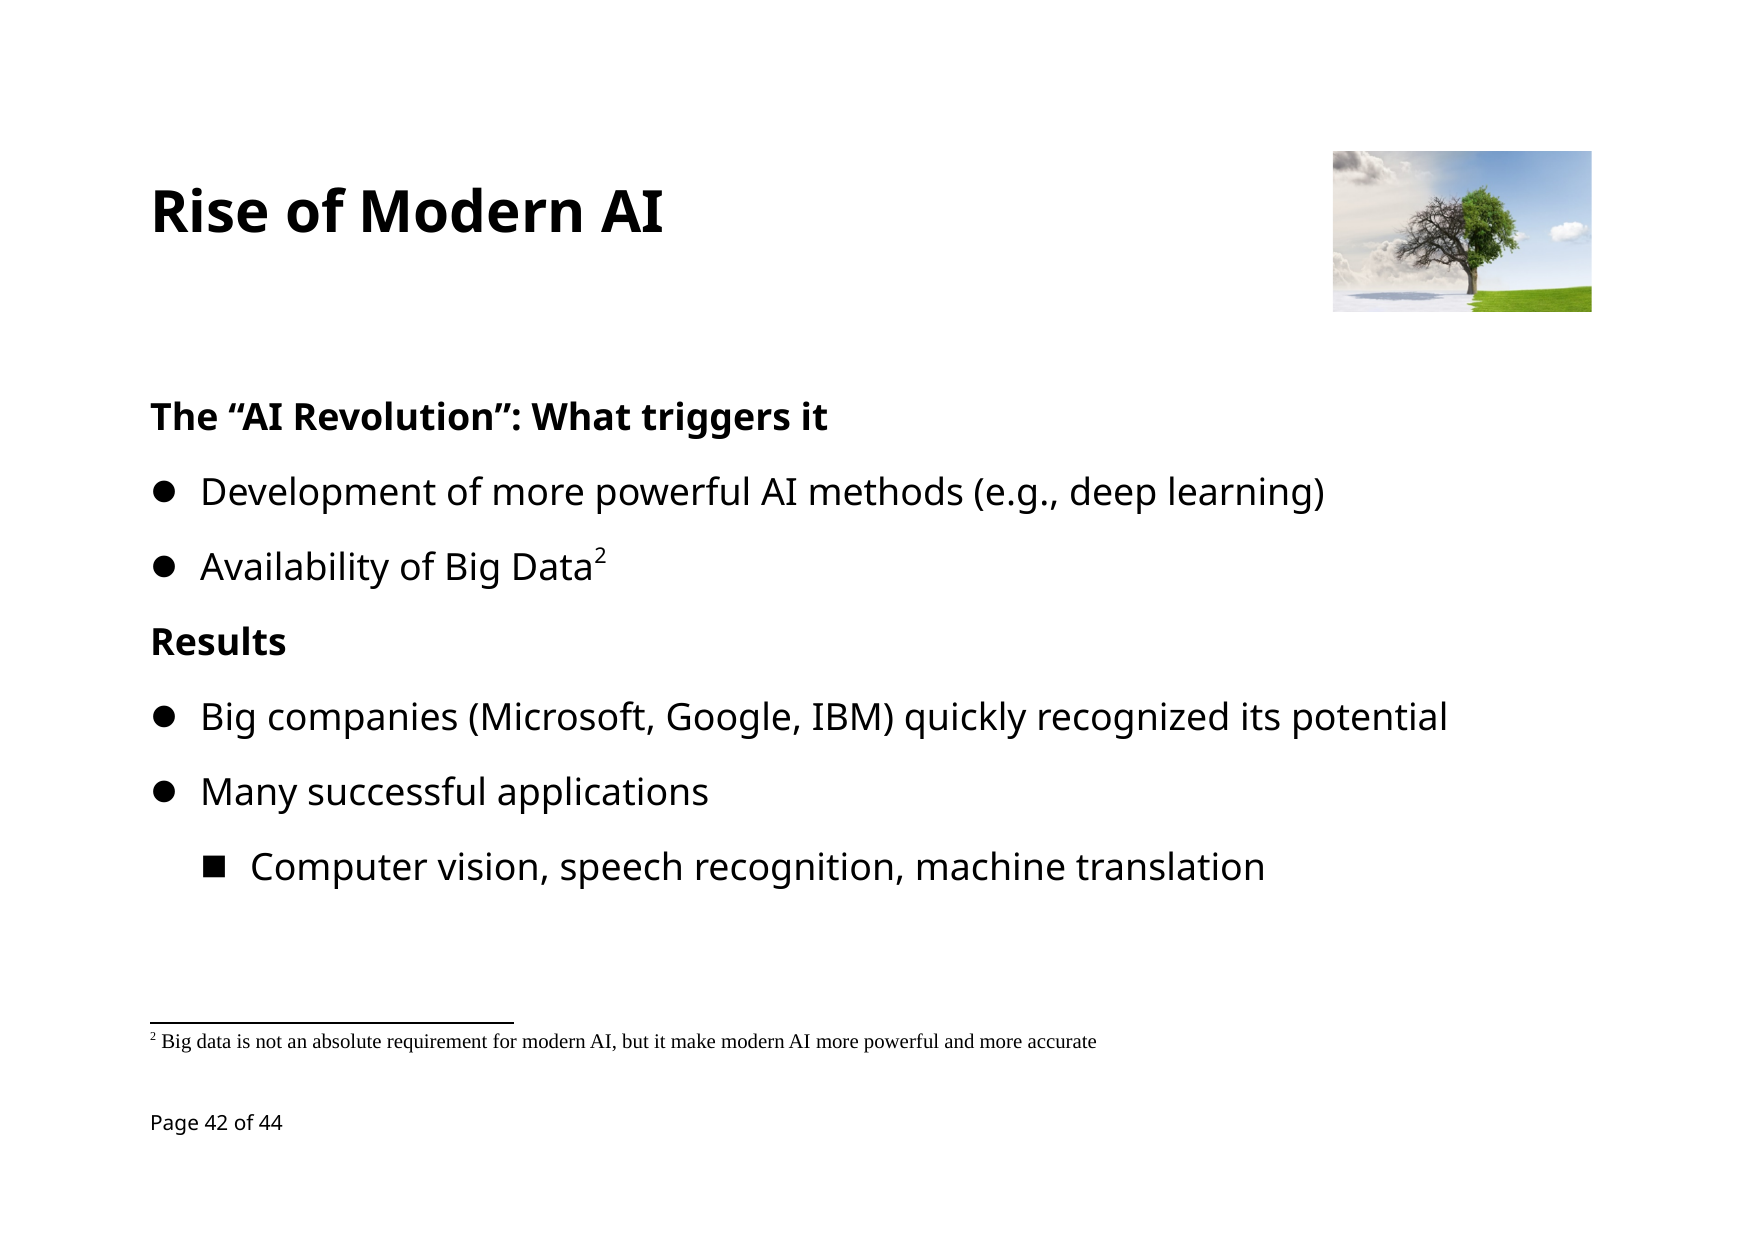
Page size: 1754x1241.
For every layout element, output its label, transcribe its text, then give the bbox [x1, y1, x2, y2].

list Many successful applications [150, 753, 1604, 828]
list Availability of Big Data [150, 528, 1604, 603]
list Big companies (Microsoft, Google, IBM) quickly recognized its potential [150, 678, 1604, 753]
text Results [150, 603, 1604, 678]
picture [1332, 266, 1592, 312]
text The “AI Revolution”: What triggers it [150, 378, 1604, 453]
list Development of more powerful AI methods (e.g., deep learning) [150, 453, 1604, 528]
text Rise of Modern AI [150, 153, 1604, 266]
list Computer vision, speech recognition, machine translation [200, 828, 1604, 903]
